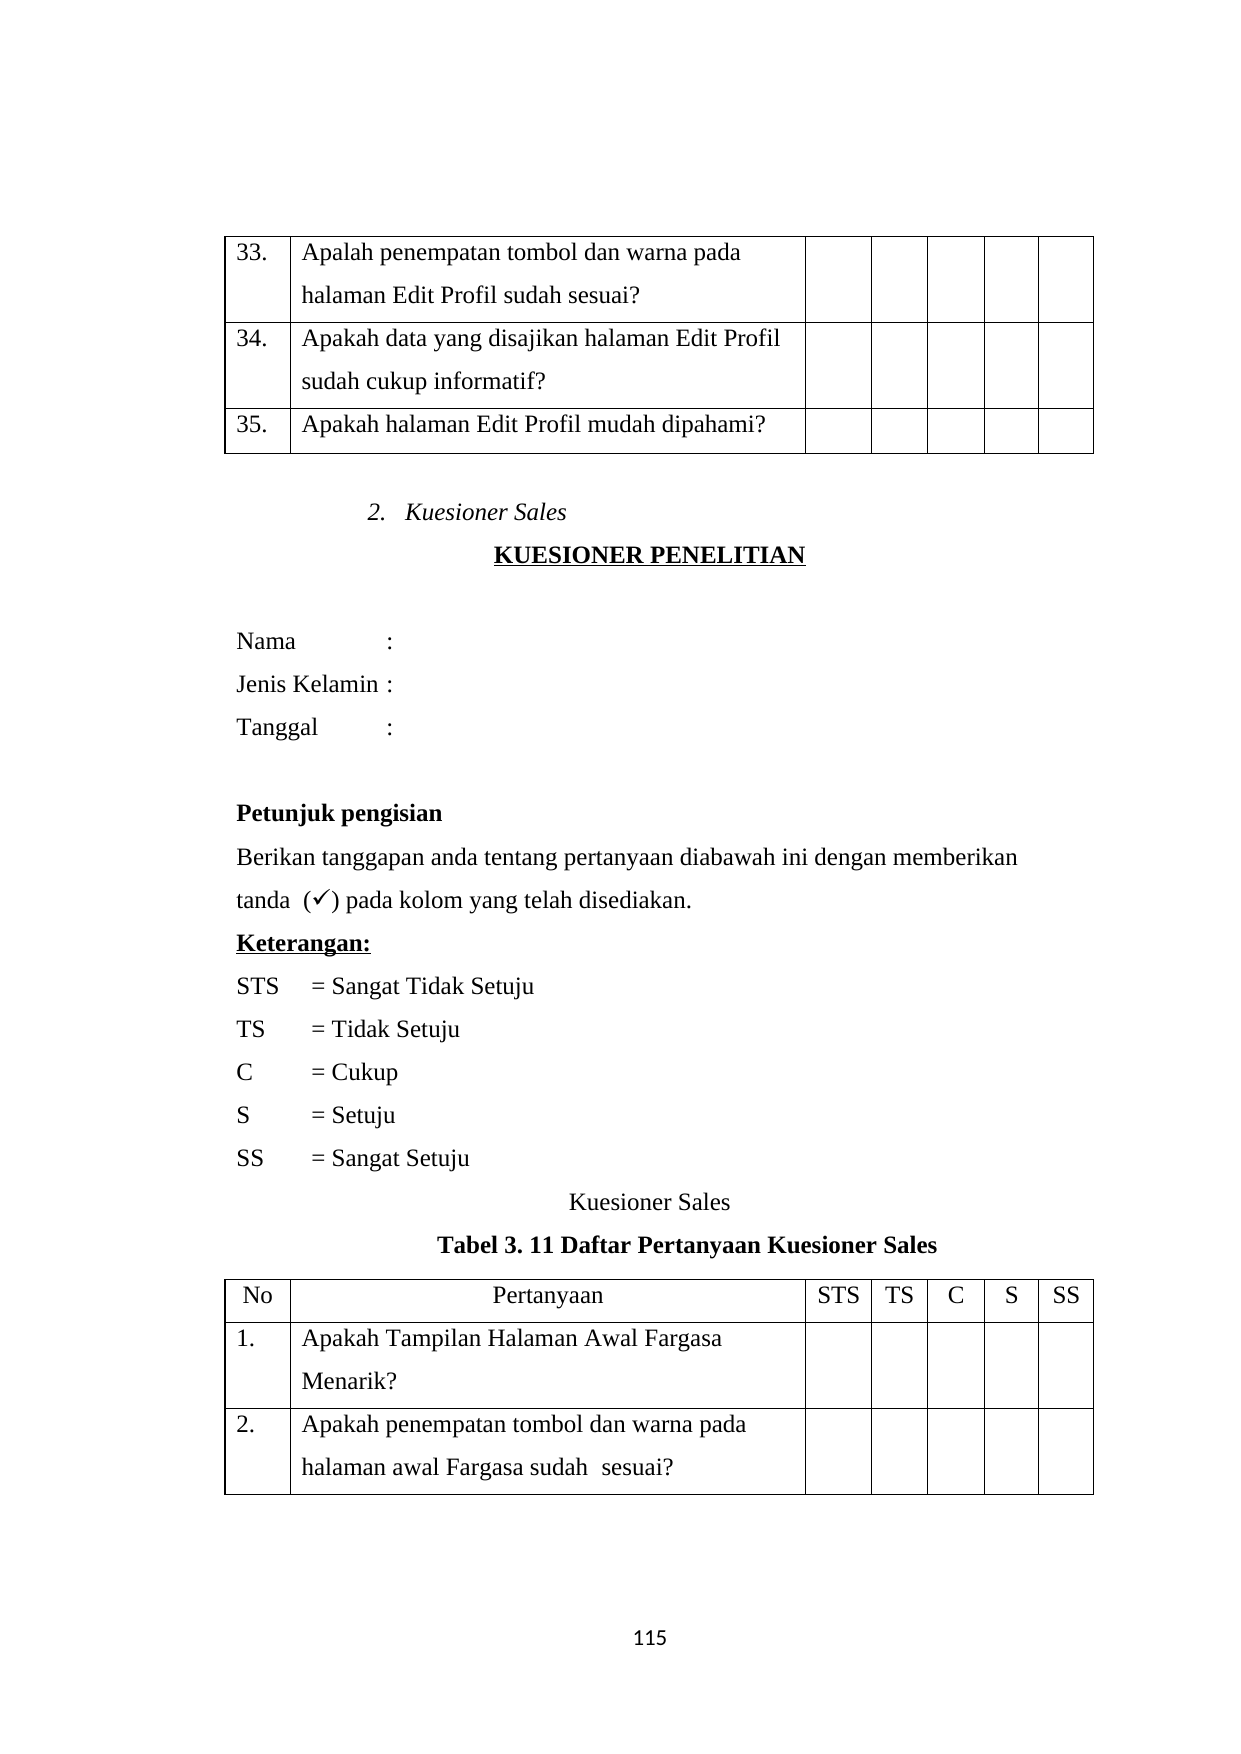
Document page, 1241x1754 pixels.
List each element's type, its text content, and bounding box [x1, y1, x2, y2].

table_cell [985, 237, 1038, 322]
text Petunjuk pengisian [236, 798, 1063, 827]
table_header Pertanyaan [291, 1280, 805, 1322]
table_cell [985, 323, 1038, 408]
table_cell [928, 237, 984, 322]
table_header S [985, 1280, 1038, 1322]
table_cell [928, 1323, 984, 1408]
text TS = Tidak Setuju [236, 1014, 1063, 1043]
text Jenis Kelamin : [236, 669, 1063, 698]
table_cell [872, 1323, 927, 1408]
table_cell [872, 323, 927, 408]
table_cell [985, 1409, 1038, 1494]
text SS = Sangat Setuju [236, 1143, 1063, 1172]
table_cell Apakah Tampilan Halaman Awal Fargasa Menarik? [291, 1323, 805, 1408]
table_cell 1. [226, 1323, 290, 1408]
text Nama : [236, 626, 1063, 655]
table_cell [1039, 237, 1093, 322]
table_cell [806, 1409, 871, 1494]
table_cell [806, 237, 871, 322]
text STS = Sangat Tidak Setuju [236, 971, 1063, 1000]
table_cell 2. [226, 1409, 290, 1494]
text Tabel 3. 11 Daftar Pertanyaan Kuesioner Sales [311, 1230, 1063, 1258]
text Keterangan: [236, 928, 1063, 957]
table_header No [226, 1280, 290, 1322]
table_header STS [806, 1280, 871, 1322]
text Tanggal : [236, 712, 1063, 741]
table_cell Apakah data yang disajikan halaman Edit Profil sudah cukup informatif? [291, 323, 805, 408]
table_header C [928, 1280, 984, 1322]
table_cell 34. [226, 323, 290, 408]
table_cell [928, 1409, 984, 1494]
text S = Setuju [236, 1100, 1063, 1129]
table_cell [806, 1323, 871, 1408]
table_cell [928, 323, 984, 408]
table_cell [1039, 409, 1093, 452]
text KUESIONER PENELITIAN [236, 540, 1063, 568]
table_cell [1039, 1409, 1093, 1494]
text C = Cukup [236, 1057, 1063, 1086]
table_cell [806, 409, 871, 452]
table_header TS [872, 1280, 927, 1322]
table_cell [872, 409, 927, 452]
table_cell [872, 1409, 927, 1494]
table_cell Apakah halaman Edit Profil mudah dipahami? [291, 409, 805, 452]
table_cell [1039, 323, 1093, 408]
table_cell 33. [226, 237, 290, 322]
table_header SS [1039, 1280, 1093, 1322]
table_cell [985, 409, 1038, 452]
table_cell [872, 237, 927, 322]
table_cell Apalah penempatan tombol dan warna pada halaman Edit Profil sudah sesuai? [291, 237, 805, 322]
table_cell [1039, 1323, 1093, 1408]
table_cell [985, 1323, 1038, 1408]
list Kuesioner Sales [367, 497, 1063, 525]
table_cell 35. [226, 409, 290, 452]
table_cell [806, 323, 871, 408]
list Kuesioner Sales [236, 1187, 1063, 1215]
table_cell Apakah penempatan tombol dan warna pada halaman awal Fargasa sudah sesuai? [291, 1409, 805, 1494]
table_cell [928, 409, 984, 452]
text Berikan tanggapan anda tentang pertanyaan diabawah ini dengan memberikan tanda () pada kolom yang telah disediakan. [236, 842, 1063, 913]
